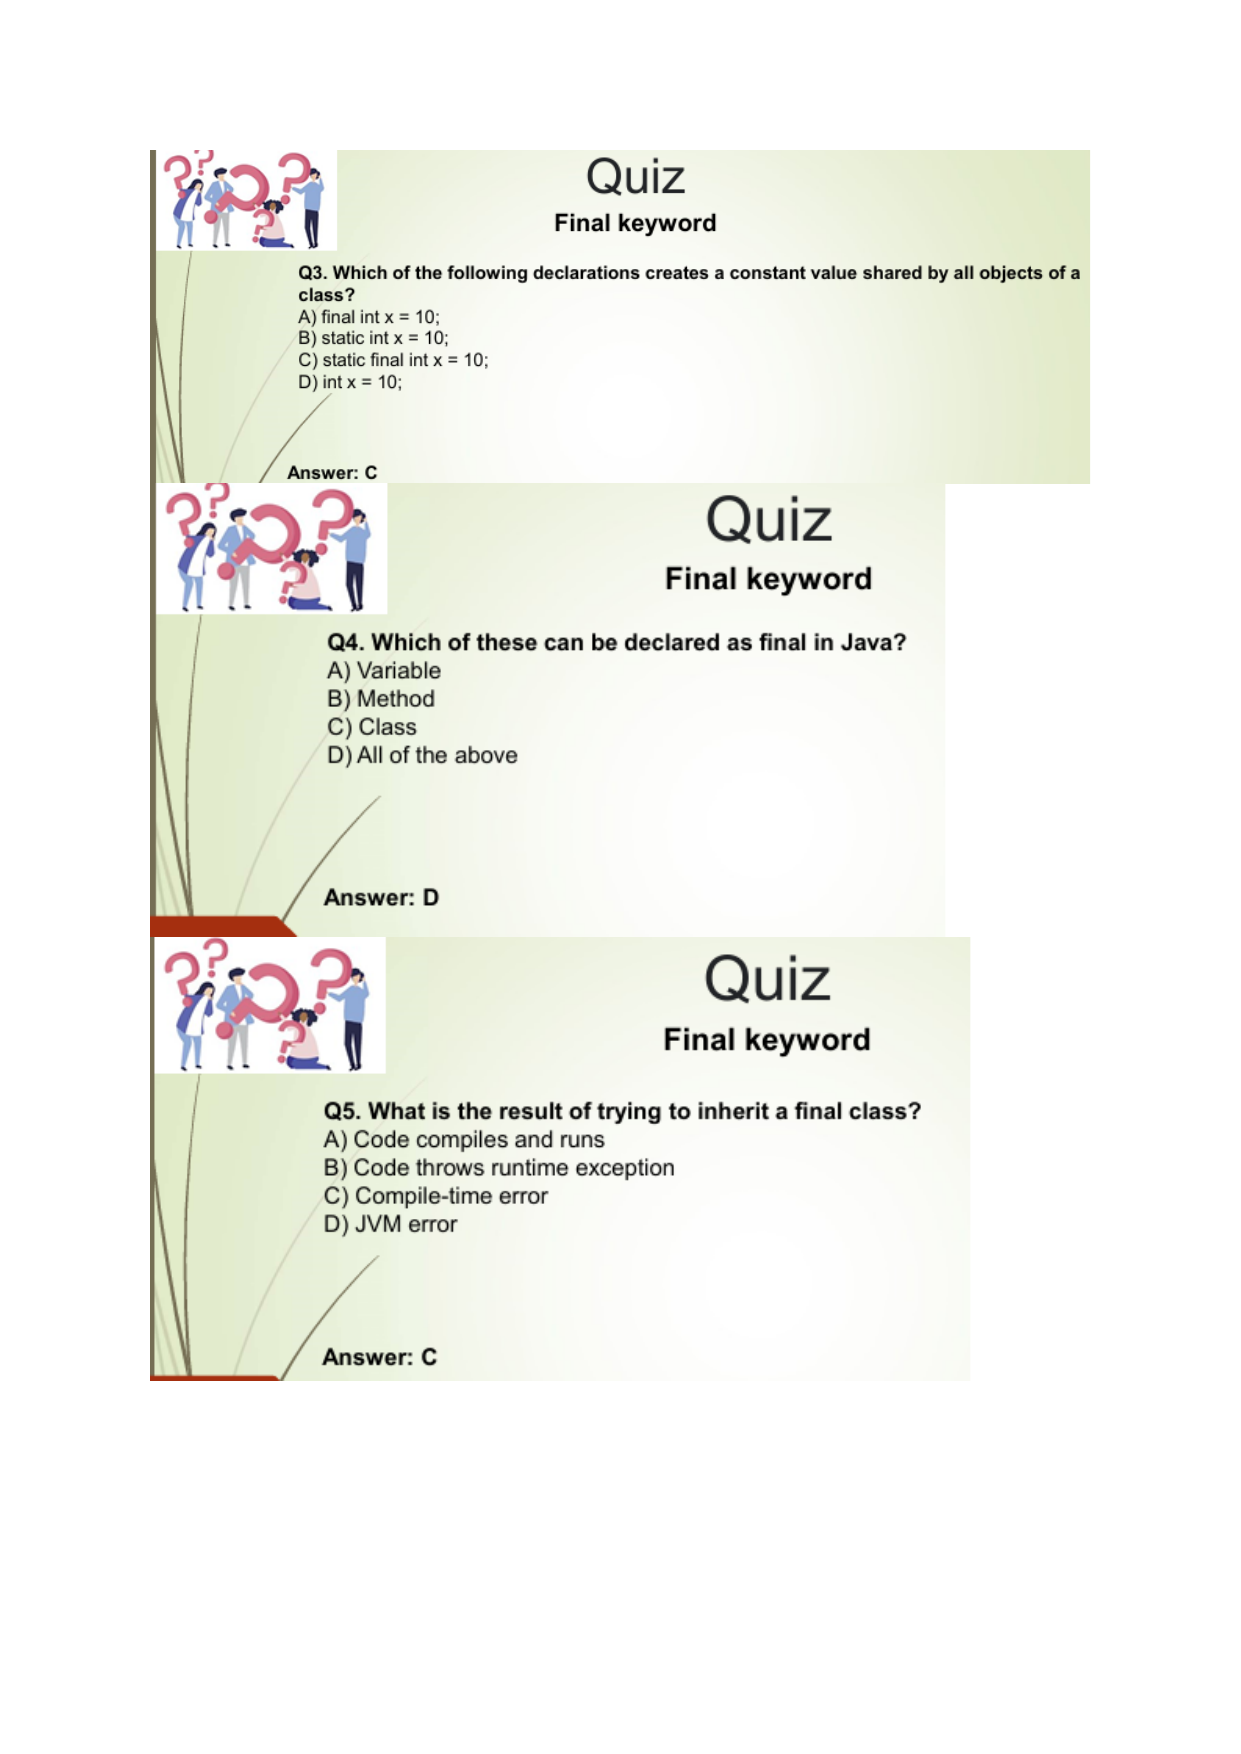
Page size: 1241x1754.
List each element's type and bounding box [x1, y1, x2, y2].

picture [150, 150, 1091, 1381]
